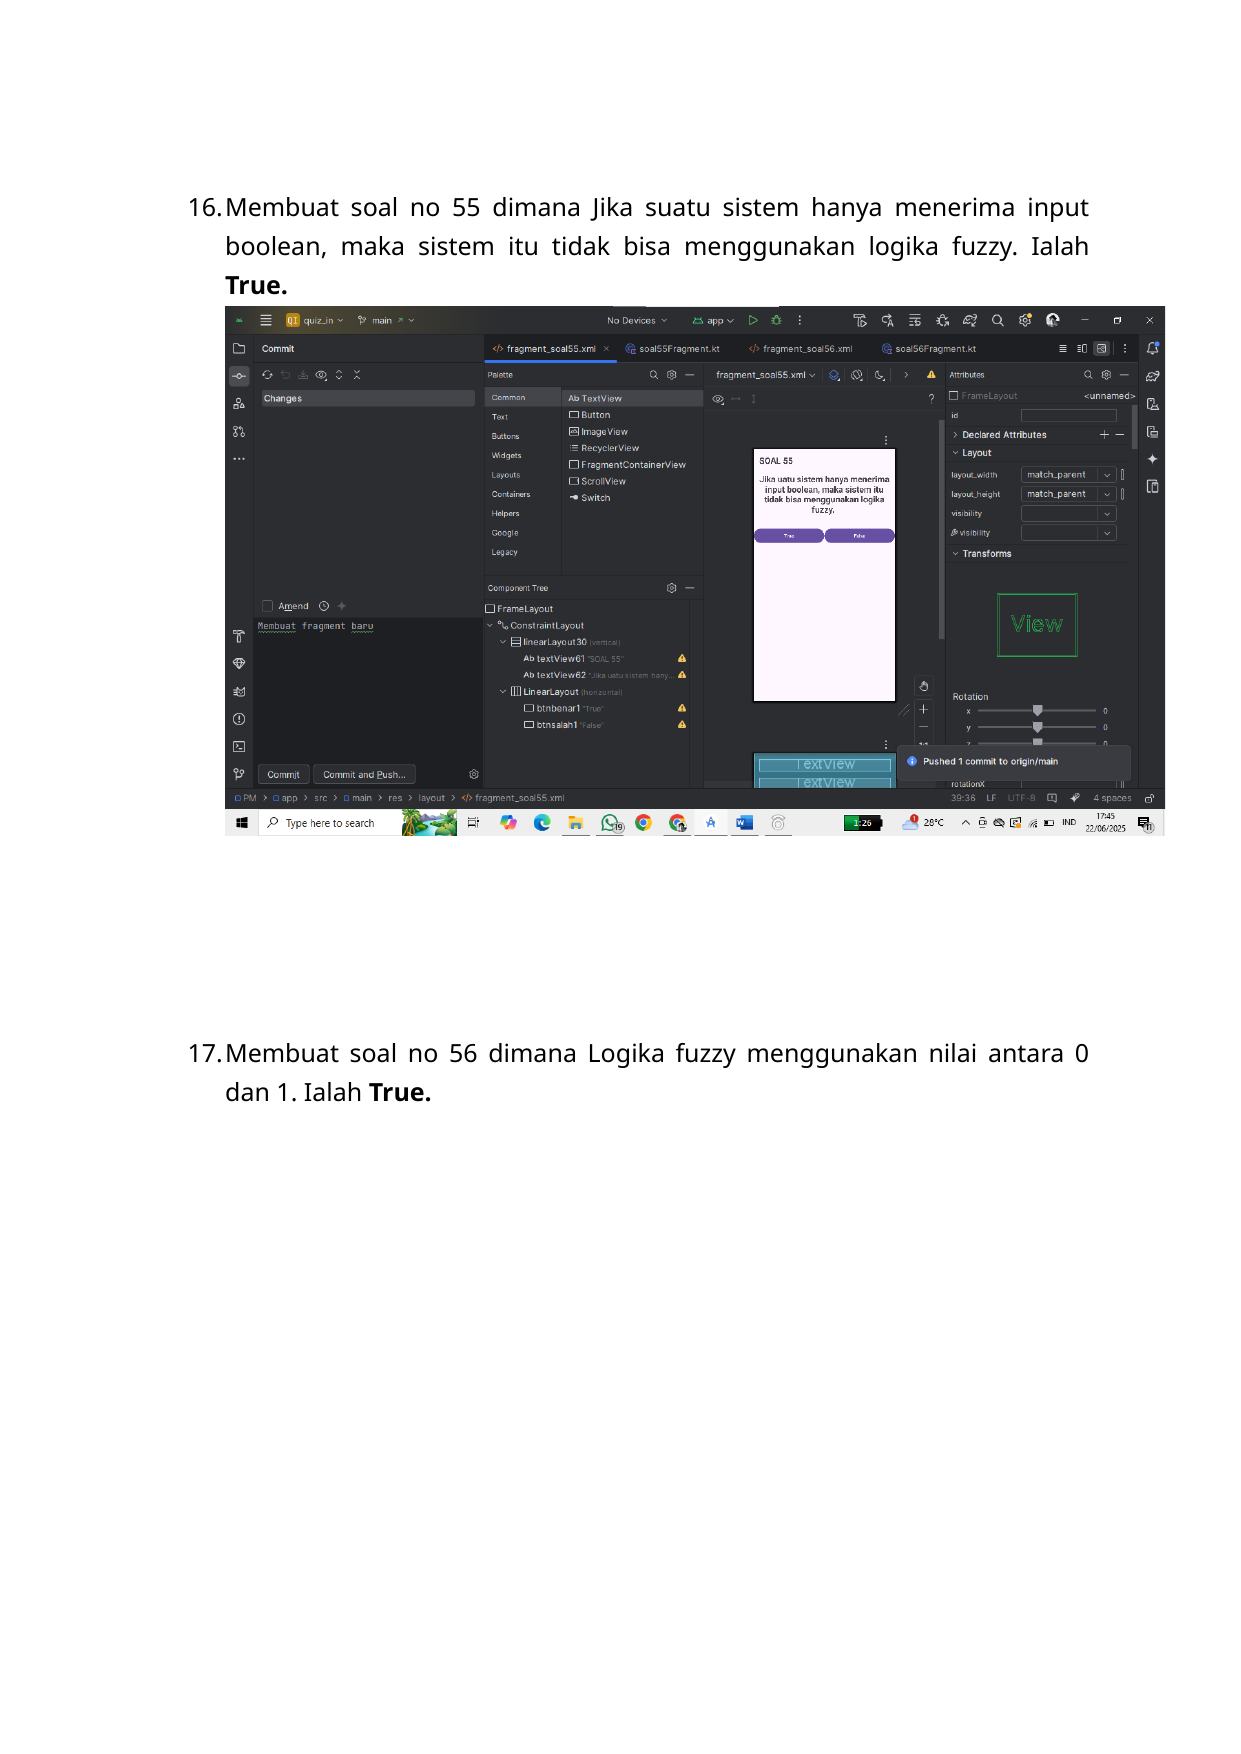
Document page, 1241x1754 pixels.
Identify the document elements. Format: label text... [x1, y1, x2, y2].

picture [225, 306, 1166, 836]
list Membuat soal no 55 dimana Jika suatu sistem hanya menerima input boolean, maka sistem itu tidak bisa menggunakan logika fuzzy. Ialah True. [187, 189, 1090, 302]
list Membuat soal no 56 dimana Logika fuzzy menggunakan nilai antara 0 dan 1. Ialah True. [187, 1035, 1090, 1108]
